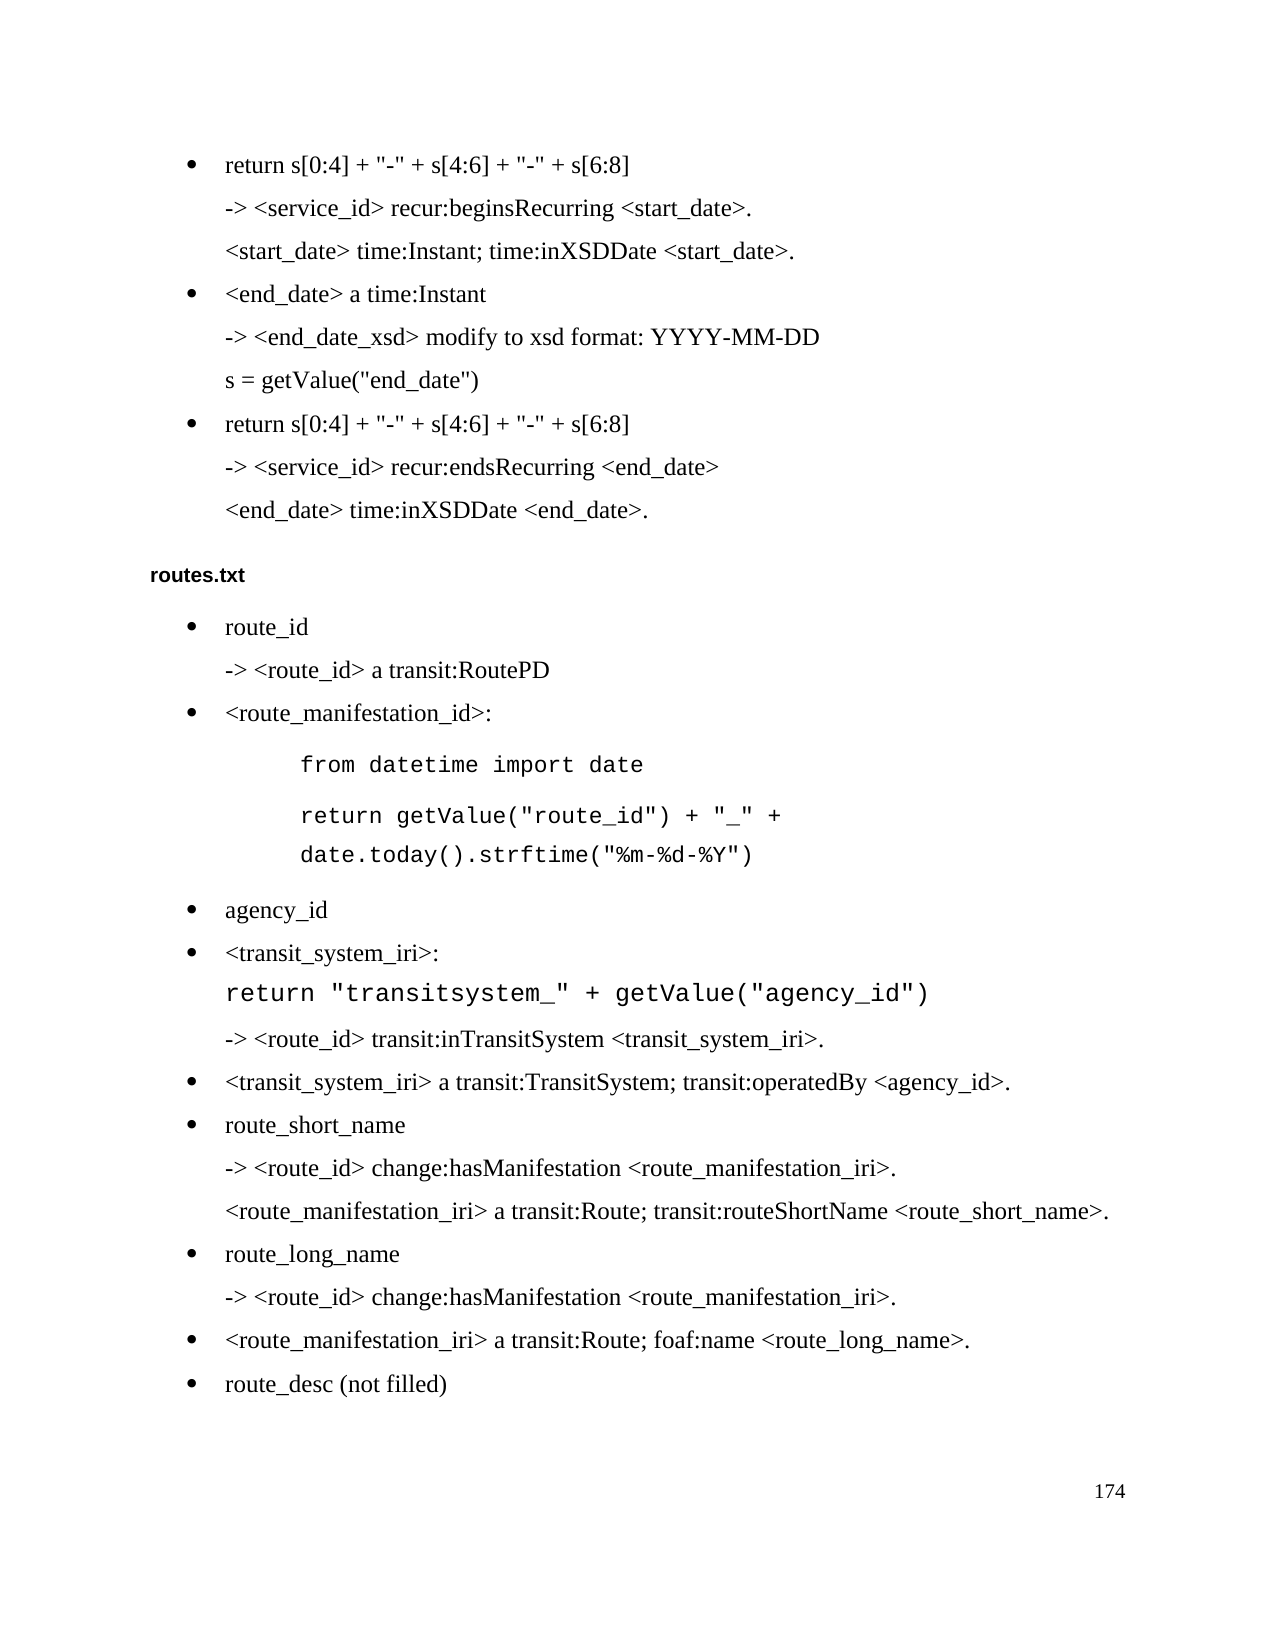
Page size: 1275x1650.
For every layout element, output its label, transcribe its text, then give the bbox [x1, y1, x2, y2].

list route_long_name -> <route_id> change:hasManifestation <route_manifestation_iri>. [187, 1239, 1125, 1311]
list return s[0:4] + "-" + s[4:6] + "-" + s[6:8] -> <service_id> recur:endsRecurring <end_date> <end_date> time:inXSDDate <end_date>. [187, 409, 1125, 524]
list route_short_name -> <route_id> change:hasManifestation <route_manifestation_iri>. <route_manifestation_iri> a transit:Route; transit:routeShortName <route_short_name>. [187, 1110, 1125, 1225]
list <route_manifestation_id>: [187, 698, 1125, 727]
text from datetime import date [300, 753, 1125, 779]
list <transit_system_iri> a transit:TransitSystem; transit:operatedBy <agency_id>. [187, 1067, 1125, 1096]
text return getValue("route_id") + "_" + date.today().strftime("%m-%d-%Y") [300, 805, 1125, 869]
list <route_manifestation_iri> a transit:Route; foaf:name <route_long_name>. [187, 1326, 1125, 1354]
list <end_date> a time:Instant -> <end_date_xsd> modify to xsd format: YYYY-MM-DD s = getValue("end_date") [187, 279, 1125, 394]
list route_desc (not filled) [187, 1369, 1125, 1397]
list <transit_system_iri>: return "transitsystem_" + getValue("agency_id") -> <route_id> transit:inTransitSystem <transit_system_iri>. [187, 938, 1125, 1052]
list route_id -> <route_id> a transit:RoutePD [187, 612, 1125, 683]
subtitle routes.txt [150, 563, 1125, 587]
list return s[0:4] + "-" + s[4:6] + "-" + s[6:8] -> <service_id> recur:beginsRecurring <start_date>. <start_date> time:Instant; time:inXSDDate <start_date>. [187, 150, 1125, 265]
list agency_id [187, 895, 1125, 924]
